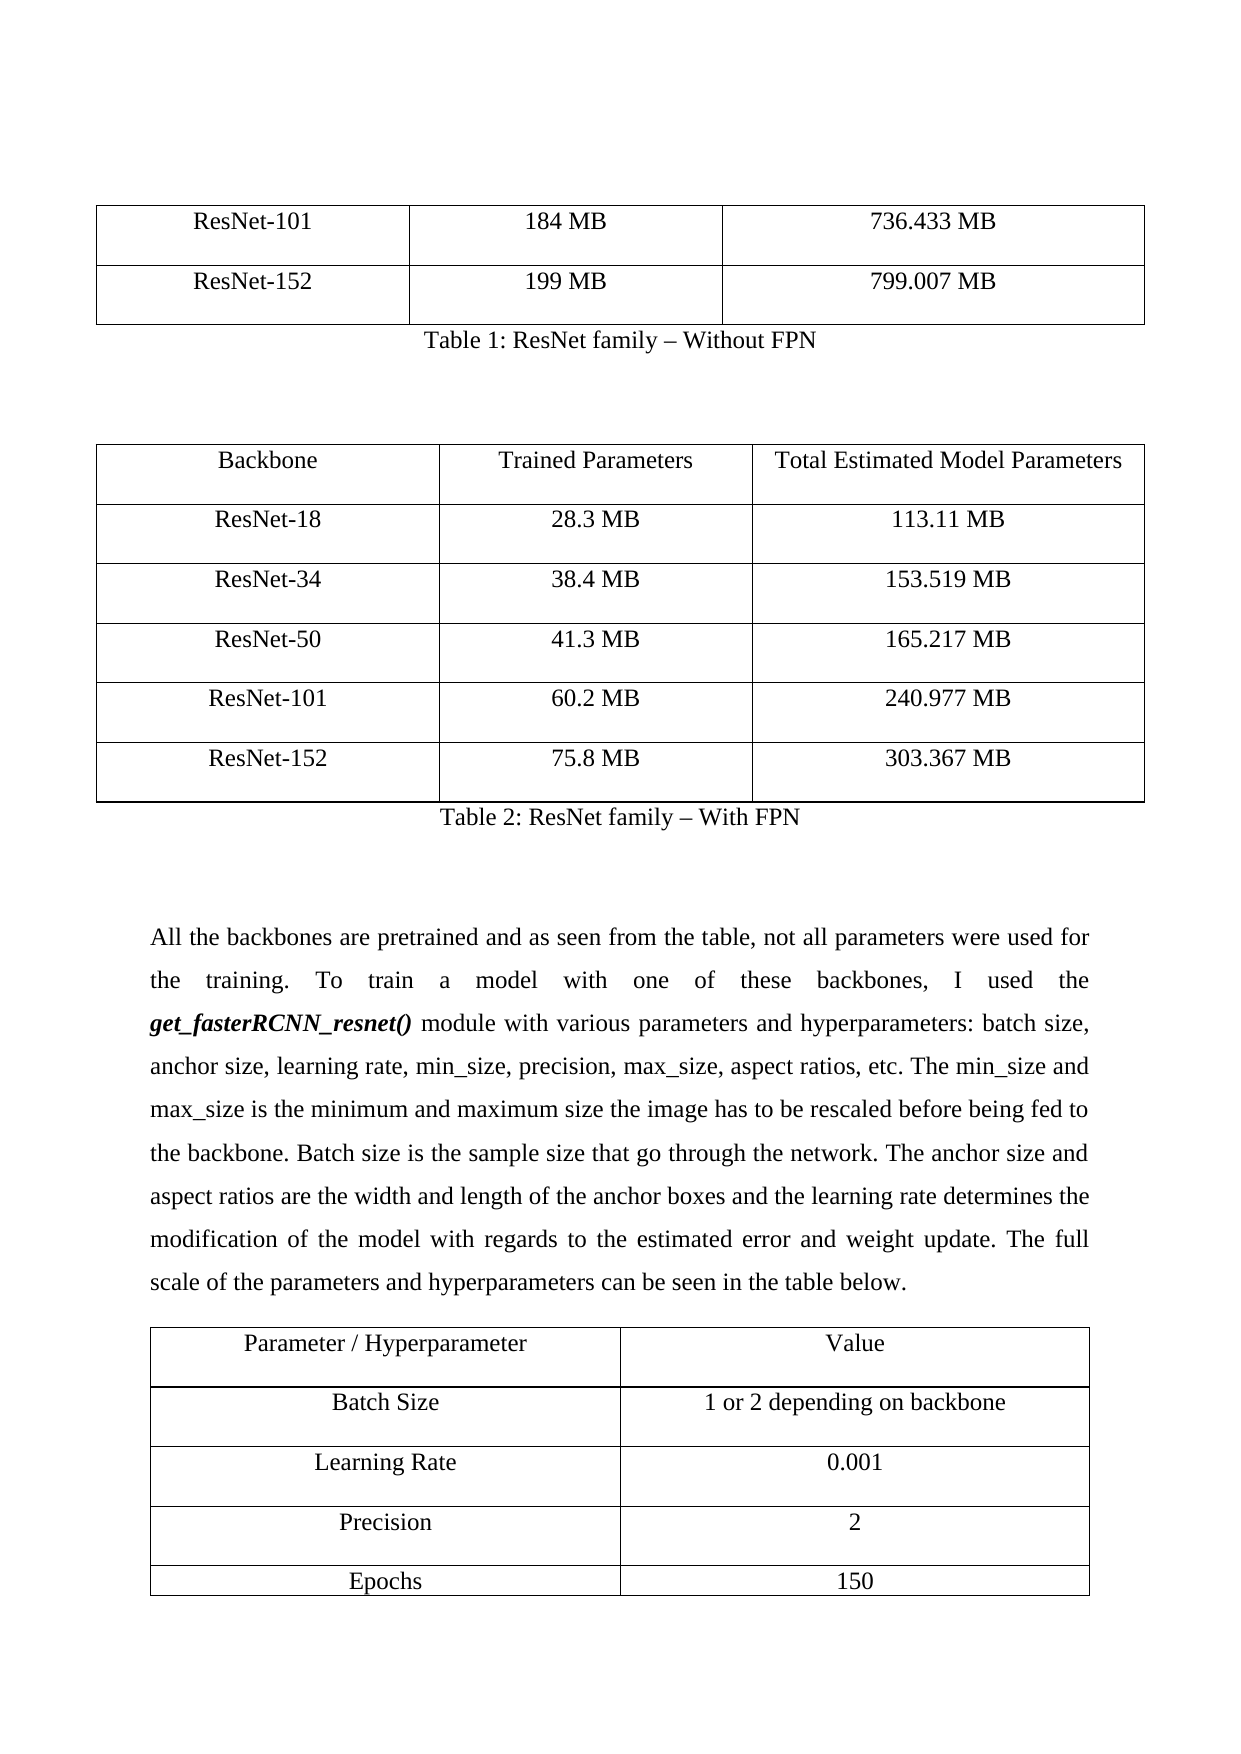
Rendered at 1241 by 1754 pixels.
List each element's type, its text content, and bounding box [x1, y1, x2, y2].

text Table 1: ResNet family – Without FPN [150, 325, 1090, 354]
table_header Value [621, 1328, 1089, 1386]
table_cell ResNet-152 [97, 266, 409, 324]
table_header Parameter / Hyperparameter [151, 1328, 620, 1386]
table_cell Epochs [151, 1566, 620, 1595]
table_cell 41.3 MB [440, 624, 752, 682]
table_cell 153.519 MB [753, 564, 1144, 623]
table_cell 60.2 MB [440, 683, 752, 742]
table_header Total Estimated Model Parameters [753, 445, 1144, 503]
table_cell ResNet-152 [97, 743, 439, 801]
table_header Backbone [97, 445, 439, 503]
table_cell 28.3 MB [440, 505, 752, 563]
table_cell 184 MB [410, 206, 722, 265]
table_cell 2 [621, 1507, 1089, 1565]
table_cell 165.217 MB [753, 624, 1144, 682]
table_cell ResNet-18 [97, 505, 439, 563]
table_header Trained Parameters [440, 445, 752, 503]
table_cell Learning Rate [151, 1447, 620, 1506]
table_cell ResNet-101 [97, 206, 409, 265]
table_cell 240.977 MB [753, 683, 1144, 742]
text All the backbones are pretrained and as seen from the table, not all parameters were used for the training. To train a model with one of these backbones, I used the get_fasterRCNN_resnet() module with various parameters and hyperparameters: batch size, anchor size, learning rate, min_size, precision, max_size, aspect ratios, etc. The min_size and max_size is the minimum and maximum size the image has to be rescaled before being fed to the backbone. Batch size is the sample size that go through the network. The anchor size and aspect ratios are the width and length of the anchor boxes and the learning rate determines the modification of the model with regards to the estimated error and weight update. The full scale of the parameters and hyperparameters can be seen in the table below. [150, 922, 1090, 1296]
table_cell 38.4 MB [440, 564, 752, 623]
table_cell ResNet-34 [97, 564, 439, 623]
table_cell 75.8 MB [440, 743, 752, 801]
table_cell 150 [621, 1566, 1089, 1595]
text Table 2: ResNet family – With FPN [150, 803, 1090, 831]
table_cell ResNet-50 [97, 624, 439, 682]
table_cell 0.001 [621, 1447, 1089, 1506]
table_cell Batch Size [151, 1388, 620, 1446]
table_cell 113.11 MB [753, 505, 1144, 563]
table_cell Precision [151, 1507, 620, 1565]
table_cell 1 or 2 depending on backbone [621, 1388, 1089, 1446]
table_cell 303.367 MB [753, 743, 1144, 801]
table_cell 736.433 MB [723, 206, 1144, 265]
table_cell 199 MB [410, 266, 722, 324]
table_cell 799.007 MB [723, 266, 1144, 324]
table_cell ResNet-101 [97, 683, 439, 742]
